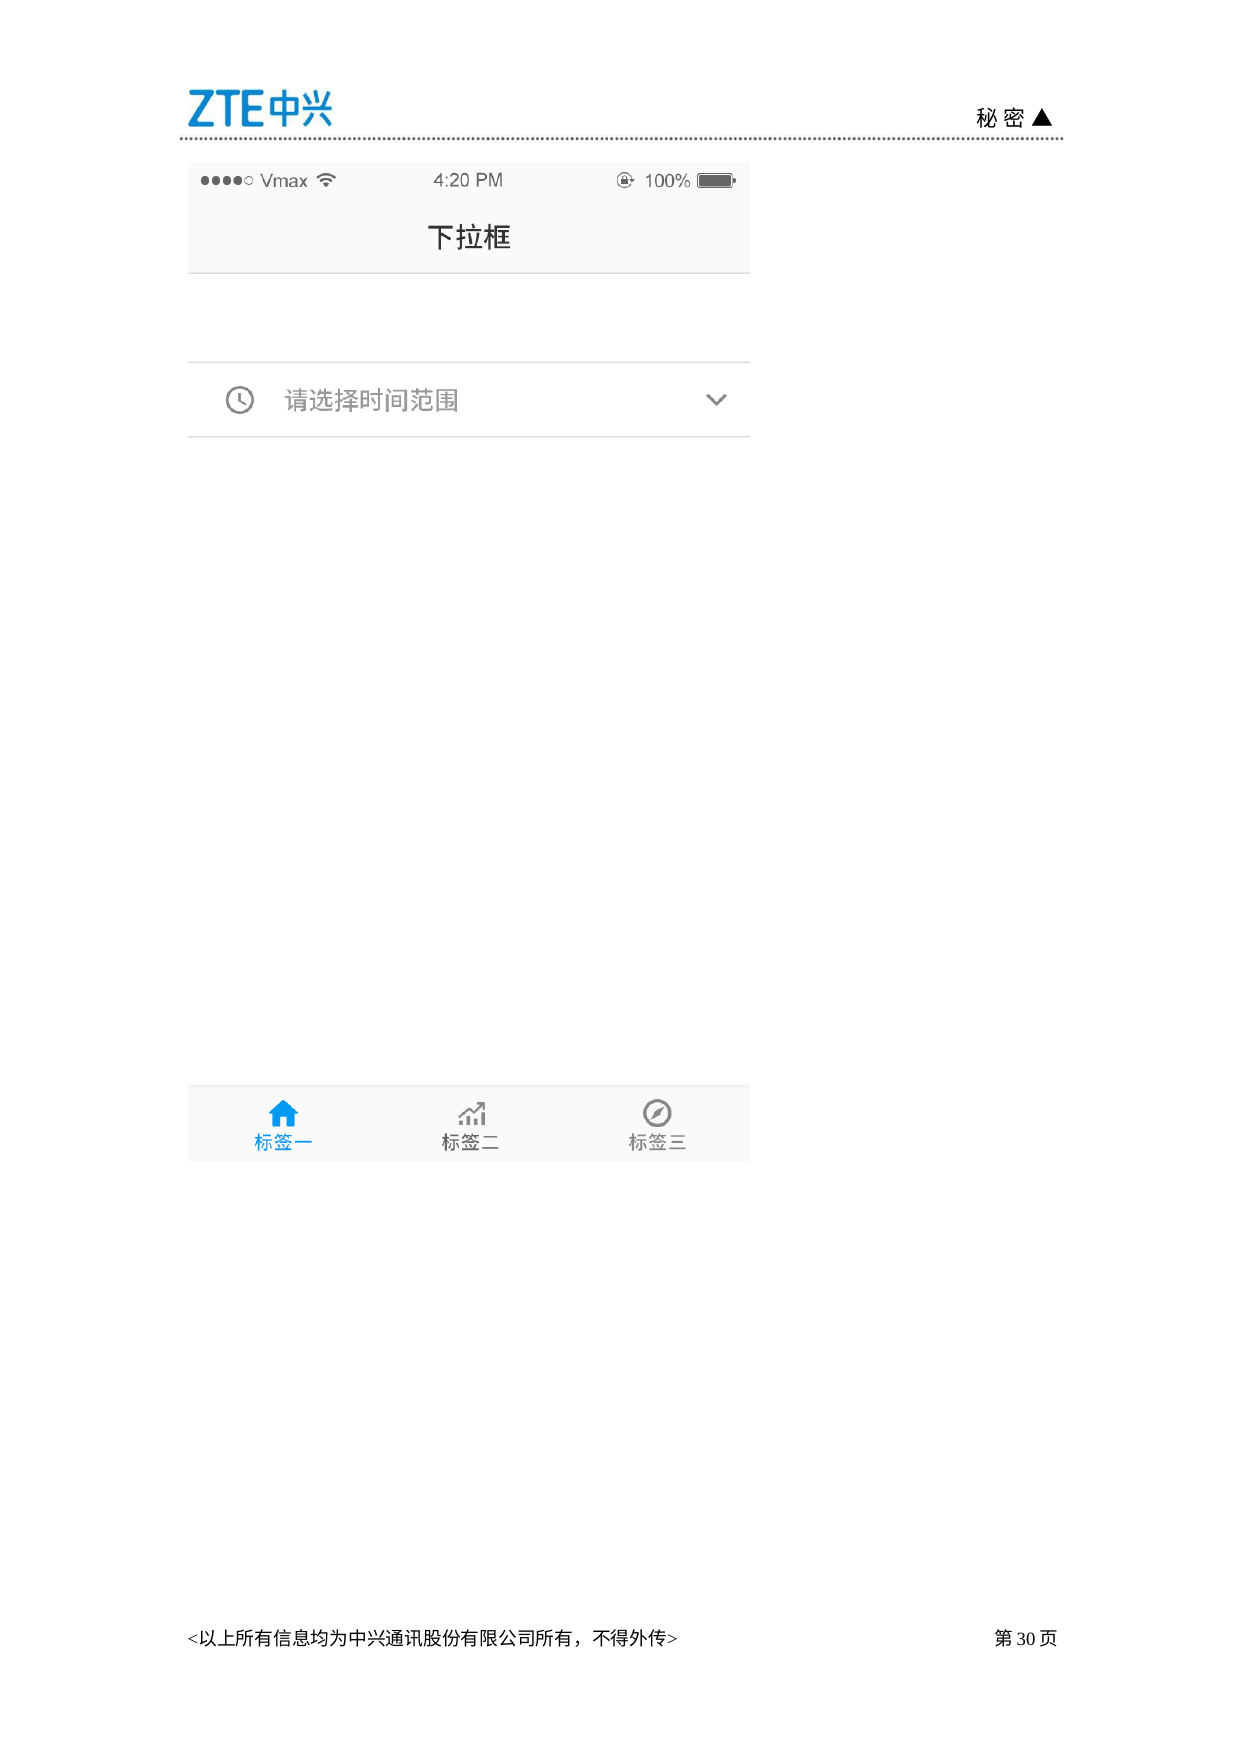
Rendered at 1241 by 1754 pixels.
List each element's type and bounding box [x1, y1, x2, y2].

picture [187, 88, 333, 127]
picture [179, 134, 1064, 143]
picture [187, 162, 750, 1162]
